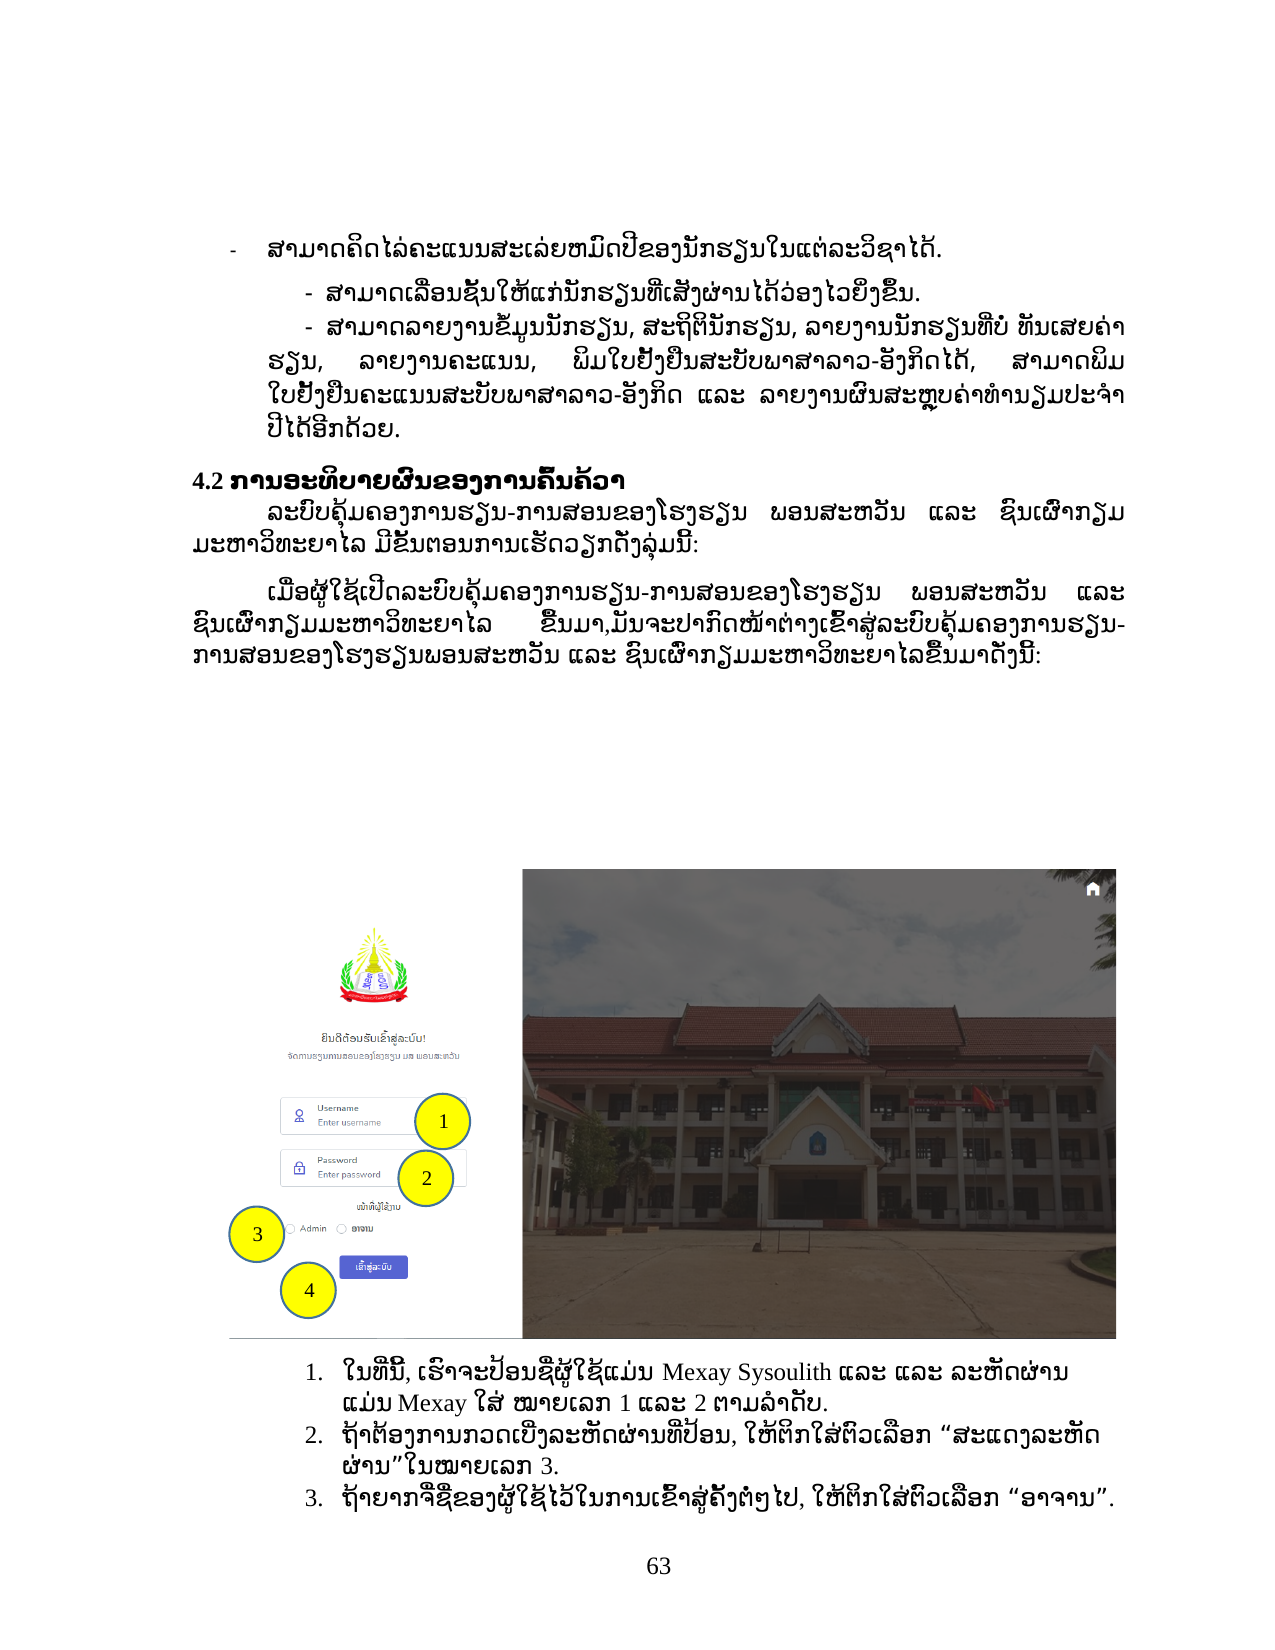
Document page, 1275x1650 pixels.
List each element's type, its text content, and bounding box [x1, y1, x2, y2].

list ສາມາດຄິດໄລ່ຄະແນນສະເລ່ຍຫມົດປີຂອງນັກຮຽນໃນແຕ່ລະວິຊາໄດ້. [229, 230, 1125, 264]
picture [229, 869, 1117, 1339]
text ລະບົບຄຸ້ມຄອງການຮຽນ-ການສອນຂອງໂຮງຮຽນ ພອນສະຫວັນ ແລະ ຊົນເຜົ່າກຽມມະຫາວິທະຍາໄລ ມີຂັ້ນຕອນການເຮັດວຽກດັ່ງລຸ່ມນີ້: [192, 497, 1125, 558]
list ຖ້າຕ້ອງການກວດເບີ່ງລະຫັດຜ່ານທີ່ປ້ອນ, ໃຫ້ຕິກໃສ່ຕົວເລືອກ “ສະແດງລະຫັດຜ່ານ”ໃນໝາຍເລກ 3. [304, 1420, 1125, 1481]
subtitle 4.2 ການອະທິບາຍຜົນຂອງການຄົ້ນຄ້ວາ [192, 466, 1125, 495]
text - ສາມາດເລື່ອນຊັ້ນໃຫ້ແກ່ນັກຮຽນທີ່ເສັງຜ່ານໄດ້ວ່ອງໄວຍິ່ງຂຶ້ນ. [267, 275, 1125, 309]
text ເມື່ອຜູ້ໃຊ້ເປີດລະບົບຄຸ້ມຄອງການຮຽນ-ການສອນຂອງໂຮງຮຽນ ພອນສະຫວັນ ແລະ ຊົນເຜົ່າກຽມມະຫາວິທະຍາໄລ ຂື້ນມາ,ມັນຈະປາກົດໜ້າຕ່າງເຂົ້າສູ່ລະບົບຄຸ້ມຄອງການຮຽນ-ການສອນຂອງໂຮງຮຽນພອນສະຫວັນ ແລະ ຊົນເຜົ່າກຽມມະຫາວິທະຍາໄລຂື້ນມາດັ່ງນີ້: [192, 577, 1125, 670]
list ໃນທີ່ນີ້, ເຮົາຈະປ້ອນຊື່ຜູ້ໃຊ້ແມ່ນ Mexay Sysoulith ແລະ ແລະ ລະຫັດຜ່ານແມ່ນMexay ໃສ່ ໝາຍເລກ 1 ແລະ 2 ຕາມລຳດັບ. [304, 1357, 1125, 1417]
list ຖ້າຍາກຈື່ຊື່ຂອງຜູ້ໃຊ້ໄວ້ໃນການເຂົ້າສູ່ຄັ້ງຕໍ່ໆໄປ, ໃຫ້ຕິກໃສ່ຕົວເລືອກ “ອາຈານ”. [304, 1483, 1125, 1512]
text - ສາມາດລາຍງານຂໍ້ມູນນັກຮຽນ, ສະຖິຕິນັກຮຽນ, ລາຍງານນັກຮຽນທີ່ບໍ່ ທັນເສຍຄ່າຮຽນ, ລາຍງານຄະແນນ, ພິມໃບຢັ້ງຢືນສະບັບພາສາລາວ-ອັງກິດໄດ້, ສາມາດພິມ ໃບຢັ້ງຢືນຄະແນນສະບັບພາສາລາວ-ອັງກິດ ແລະ ລາຍງານຜົນສະຫຼຸບຄ່າທໍານຽມປະຈໍາປີໄດ້ອີກດ້ວຍ. [267, 309, 1125, 445]
